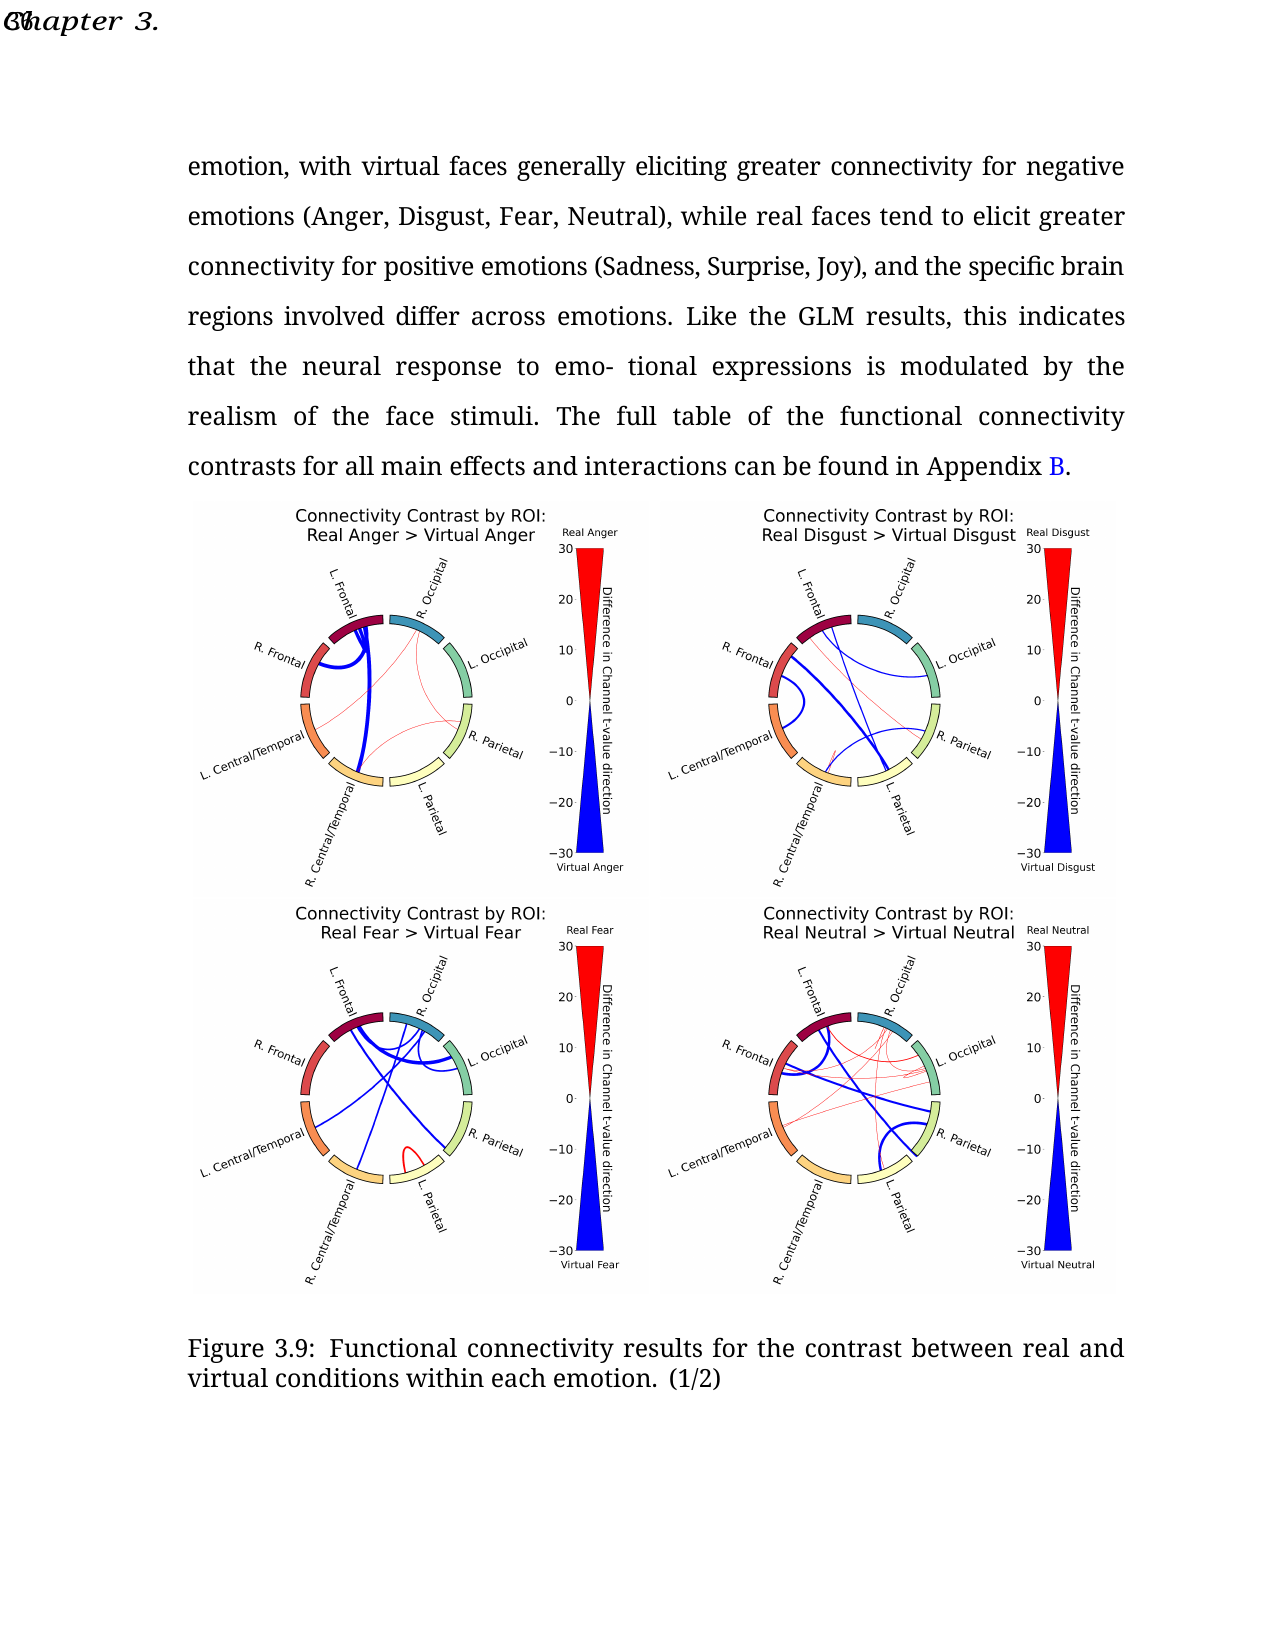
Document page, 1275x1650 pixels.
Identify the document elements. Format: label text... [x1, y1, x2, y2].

picture [660, 501, 1117, 523]
text emotion, with virtual faces generally eliciting greater connectivity for negative emotions (Anger, Disgust, Fear, Neutral), while real faces tend to elicit greater connectivity for positive emotions (Sadness, Surprise, Joy), and the specific brain regions involved differ across emotions. Like the GLM results, this indicates that the neural response to emo- tional expressions is modulated by the realism of the face stimuli. The full table of the functional connectivity contrasts for all main effects and interactions can be found in Appendix B. [187, 148, 1125, 482]
text Figure 3.9: Functional connectivity results for the contrast between real and virtual conditions within each emotion. (1/2) [187, 523, 1125, 1394]
picture [192, 501, 649, 523]
